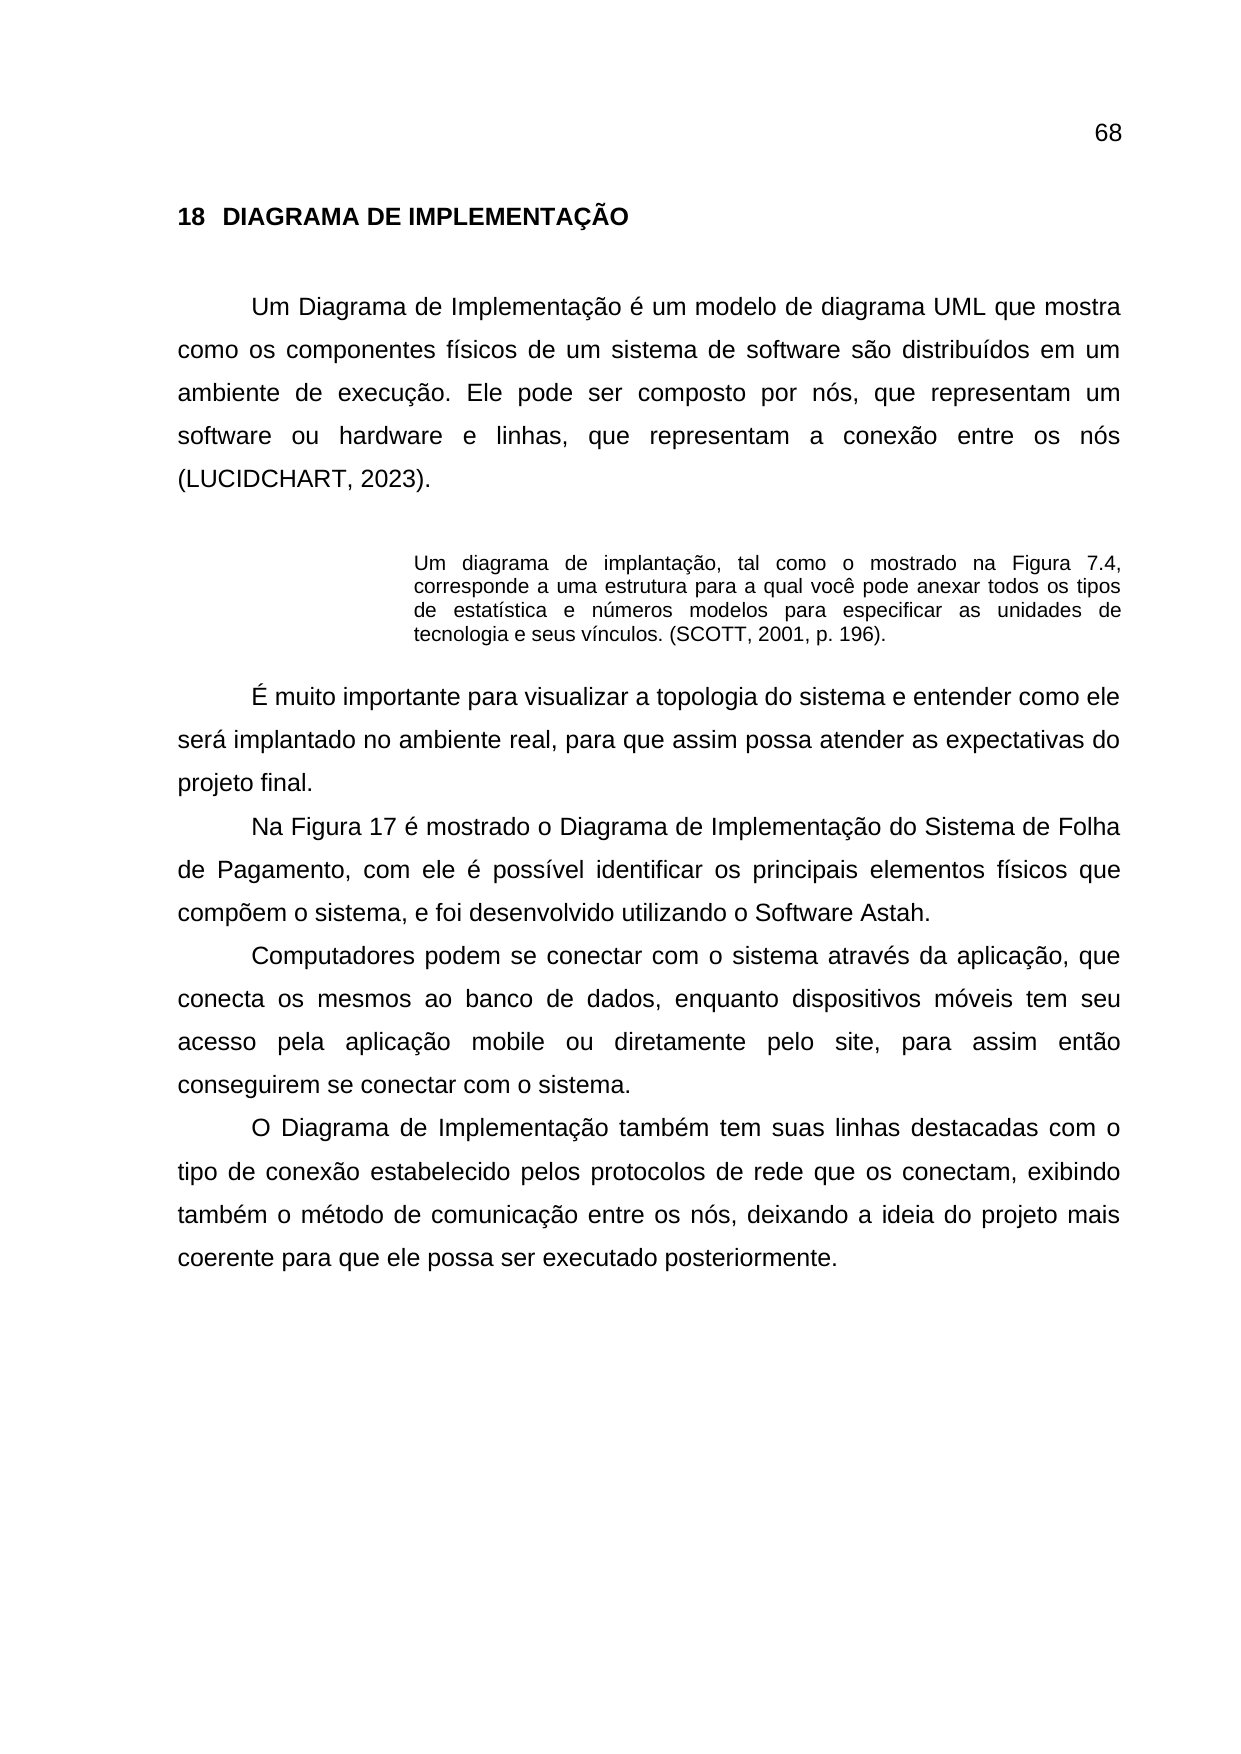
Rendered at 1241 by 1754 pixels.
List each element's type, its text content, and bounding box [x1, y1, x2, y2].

text O Diagrama de Implementação também tem suas linhas destacadas com o tipo de conexão estabelecido pelos protocolos de rede que os conectam, exibindo também o método de comunicação entre os nós, deixando a ideia do projeto mais coerente para que ele possa ser executado posteriormente. [177, 1113, 1122, 1271]
text Na Figura 17 é mostrado o Diagrama de Implementação do Sistema de Folha de Pagamento, com ele é possível identificar os principais elementos físicos que compõem o sistema, e foi desenvolvido utilizando o Software Astah. [177, 811, 1122, 926]
text Um diagrama de implantação, tal como o mostrado na Figura 7.4, corresponde a uma estrutura para a qual você pode anexar todos os tipos de estatística e números modelos para especificar as unidades de tecnologia e seus vínculos. (SCOTT, 2001, p. 196). [413, 550, 1122, 646]
text Um Diagrama de Implementação é um modelo de diagrama UML que mostra como os componentes físicos de um sistema de software são distribuídos em um ambiente de execução. Ele pode ser composto por nós, que representam um software ou hardware e linhas, que representam a conexão entre os nós (LUCIDCHART, 2023). [177, 292, 1122, 493]
subtitle DIAGRAMA DE IMPLEMENTAÇÃO [177, 202, 1122, 231]
text Computadores podem se conectar com o sistema através da aplicação, que conecta os mesmos ao banco de dados, enquanto dispositivos móveis tem seu acesso pela aplicação mobile ou diretamente pelo site, para assim então conseguirem se conectar com o sistema. [177, 941, 1122, 1099]
text É muito importante para visualizar a topologia do sistema e entender como ele será implantado no ambiente real, para que assim possa atender as expectativas do projeto final. [177, 682, 1122, 797]
